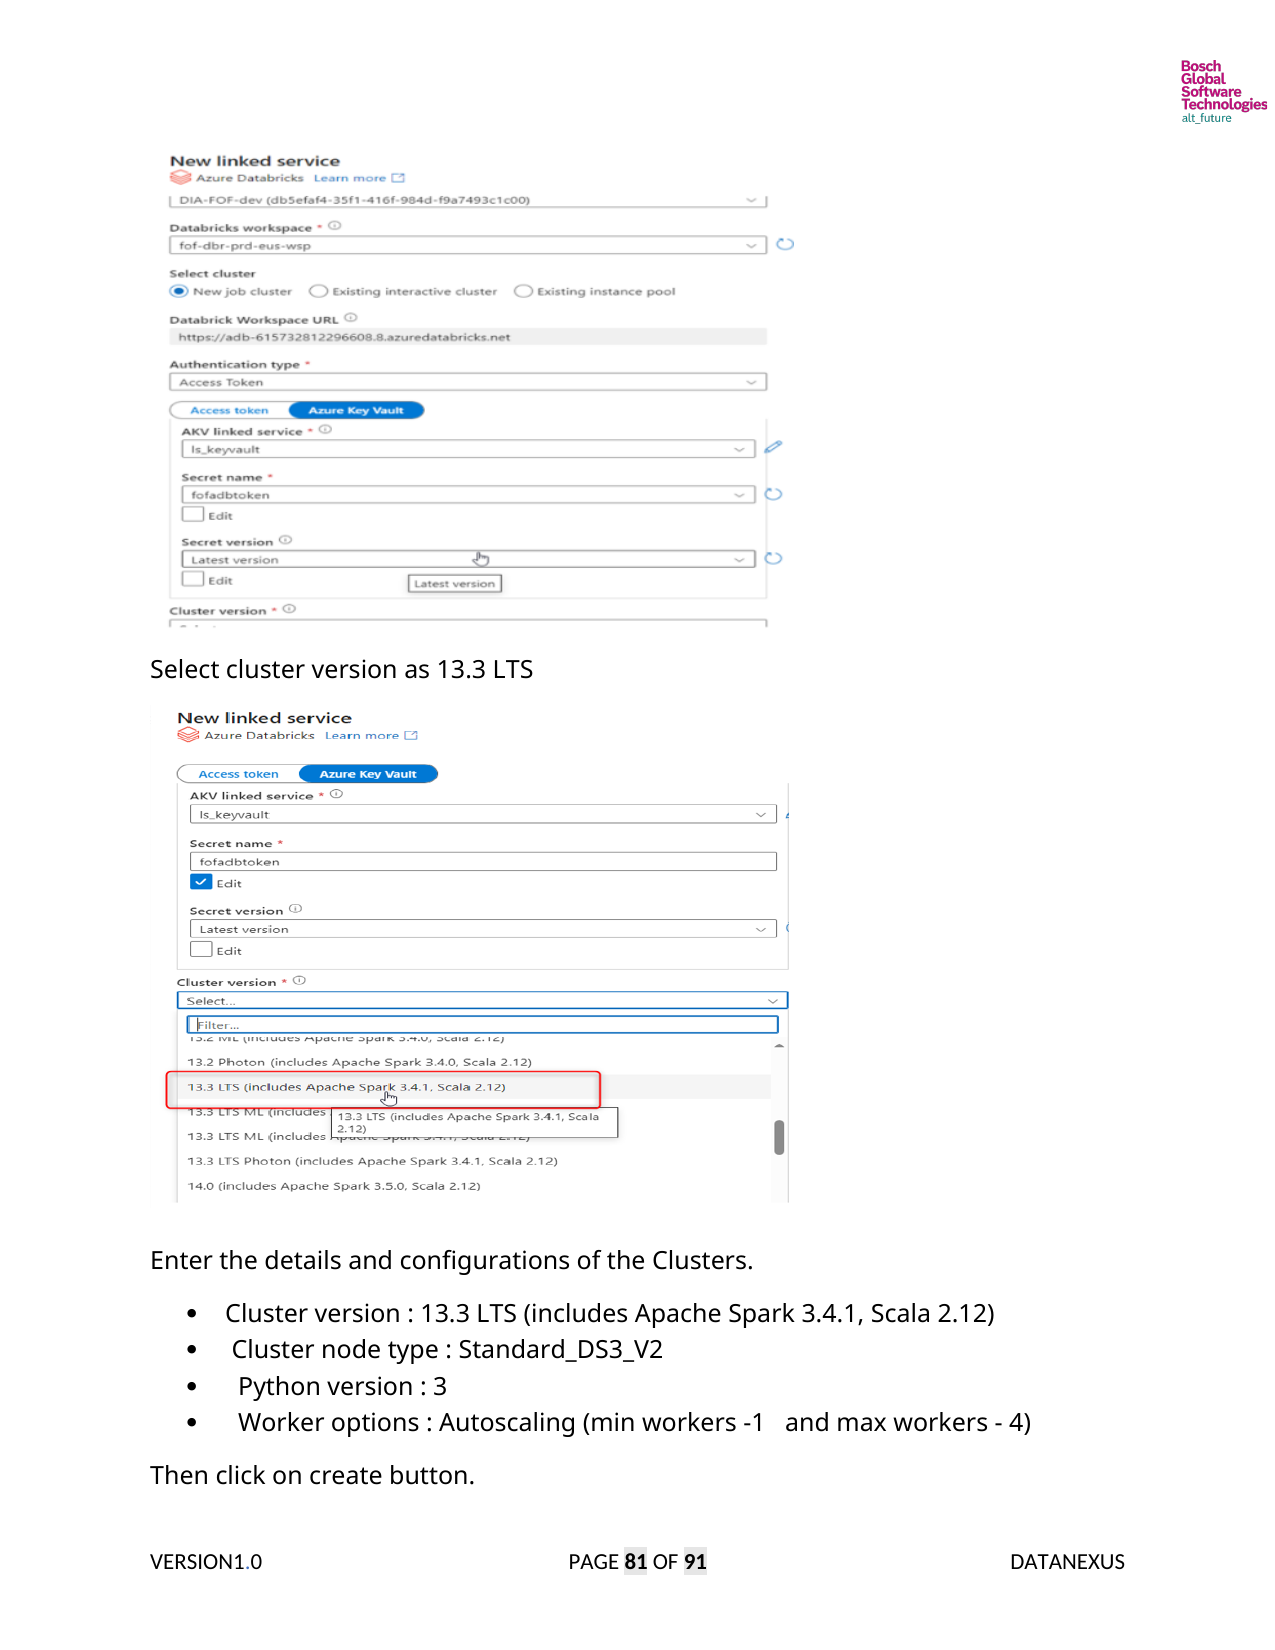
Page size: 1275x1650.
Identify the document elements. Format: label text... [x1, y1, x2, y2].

list Python version : 3 [187, 1368, 1125, 1402]
text Then click on create button. [150, 1458, 1125, 1492]
list Cluster version : 13.3 LTS (includes Apache Spark 3.4.1, Scala 2.12) [187, 1296, 1125, 1330]
picture [150, 150, 794, 633]
list Worker options : Autoscaling (min workers -1 and max workers - 4) [187, 1405, 1125, 1439]
picture [1181, 60, 1268, 124]
picture [150, 705, 789, 1224]
text Select cluster version as 13.3 LTS [150, 652, 1125, 686]
list Cluster node type : Standard_DS3_V2 [187, 1332, 1125, 1366]
text Enter the details and configurations of the Clusters. [150, 1243, 1125, 1277]
